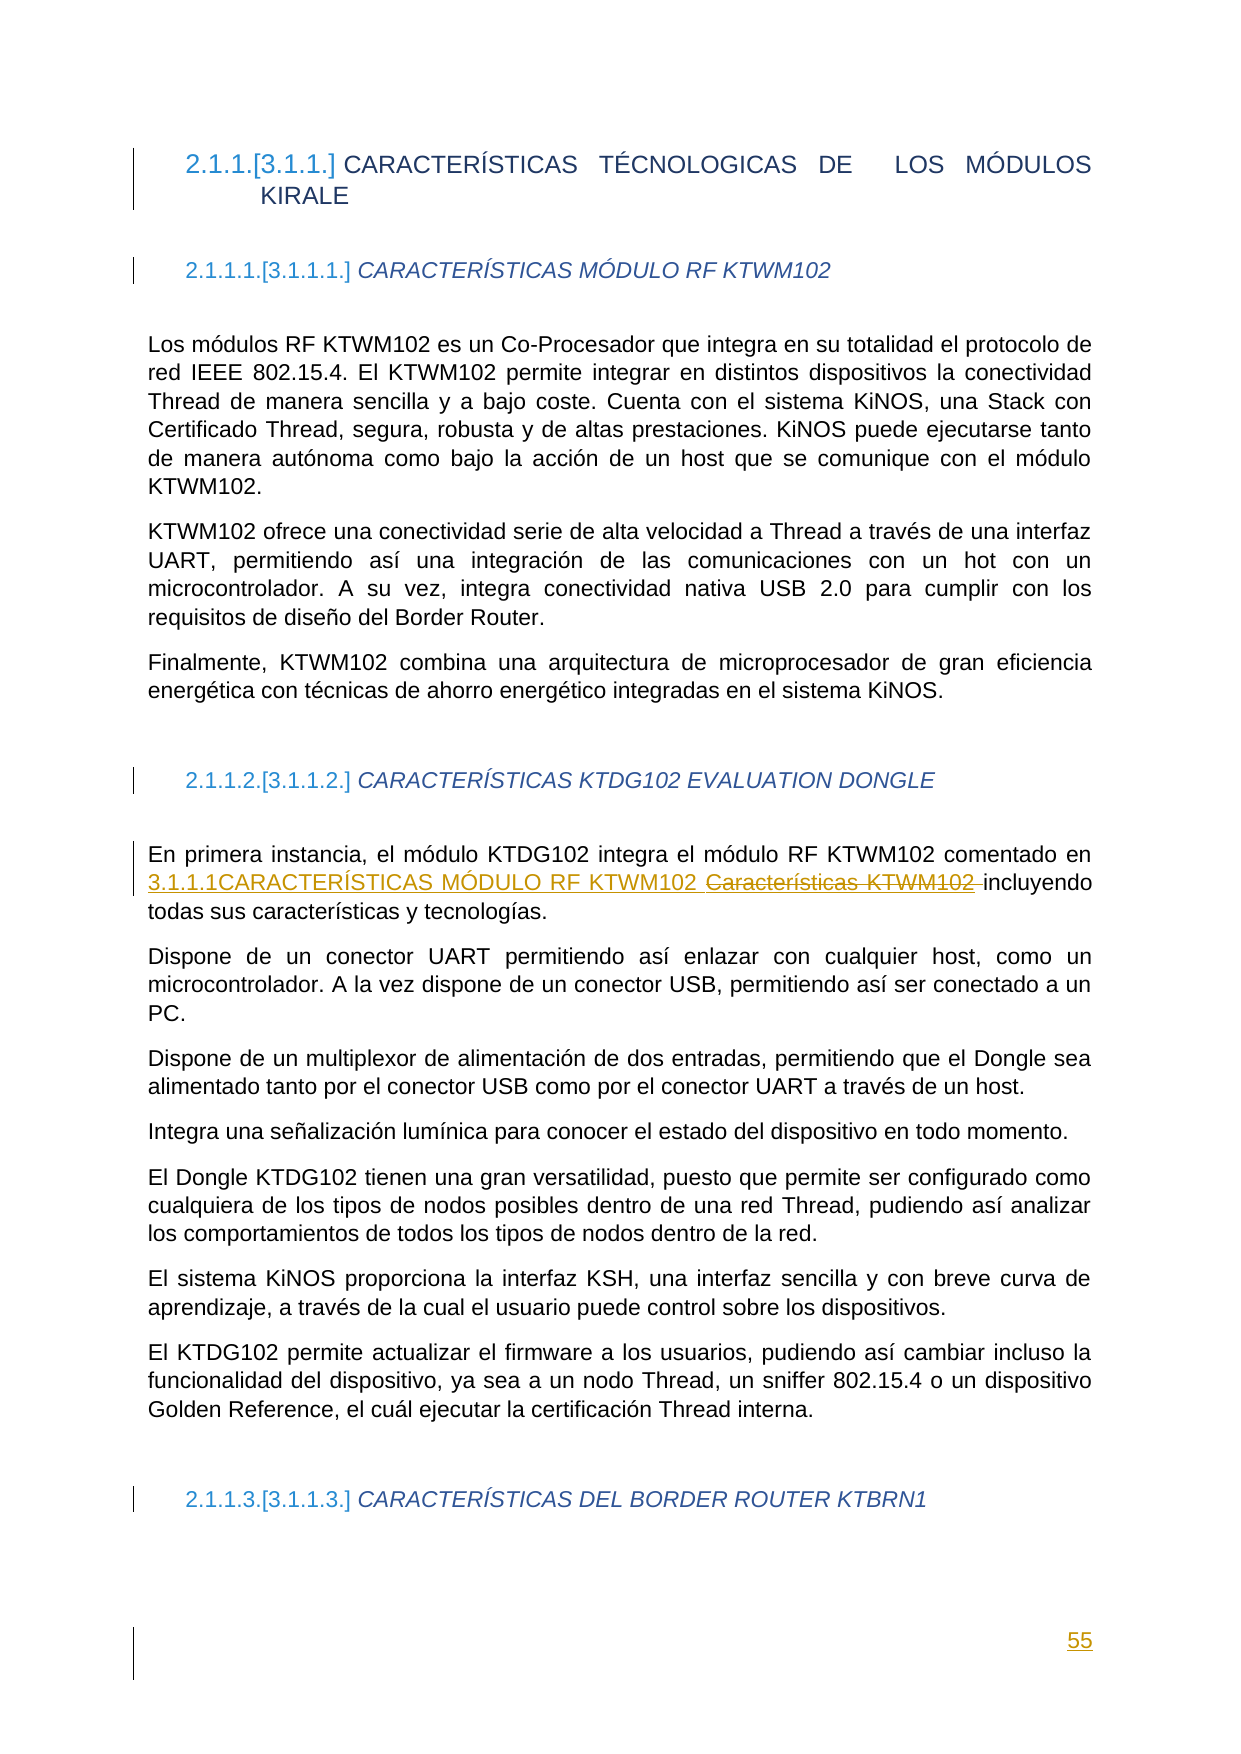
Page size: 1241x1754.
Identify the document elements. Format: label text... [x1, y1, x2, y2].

text El sistema KiNOS proporciona la interfaz KSH, una interfaz sencilla y con breve curva de aprendizaje, a través de la cual el usuario puede control sobre los dispositivos. [148, 1265, 1092, 1320]
text Los módulos RF KTWM102 es un Co-Procesador que integra en su totalidad el protocolo de red IEEE 802.15.4. El KTWM102 permite integrar en distintos dispositivos la conectividad Thread de manera sencilla y a bajo coste. Cuenta con el sistema KiNOS, una Stack con Certificado Thread, segura, robusta y de altas prestaciones. KiNOS puede ejecutarse tanto de manera autónoma como bajo la acción de un host que se comunique con el módulo KTWM102. [148, 331, 1092, 499]
text Dispone de un conector UART permitiendo así enlazar con cualquier host, como un microcontrolador. A la vez dispone de un conector USB, permitiendo así ser conectado a un PC. [148, 943, 1092, 1026]
subtitle CARACTERÍSTICAS DEL BORDER ROUTER KTBRN1 [185, 1486, 1092, 1512]
subtitle CARACTERÍSTICAS MÓDULO RF KTWM102 [185, 257, 1092, 284]
subtitle CARACTERÍSTICAS TÉCNOLOGICAS DE LOS MÓDULOS KIRALE [185, 148, 1092, 210]
text Finalmente, KTWM102 combina una arquitectura de microprocesador de gran eficiencia energética con técnicas de ahorro energético integradas en el sistema KiNOS. [148, 649, 1092, 703]
text El Dongle KTDG102 tienen una gran versatilidad, puesto que permite ser configurado como cualquiera de los tipos de nodos posibles dentro de una red Thread, pudiendo así analizar los comportamientos de todos los tipos de nodos dentro de la red. [148, 1163, 1092, 1247]
text El KTDG102 permite actualizar el firmware a los usuarios, pudiendo así cambiar incluso la funcionalidad del dispositivo, ya sea a un nodo Thread, un sniffer 802.15.4 o un dispositivo Golden Reference, el cuál ejecutar la certificación Thread interna. [148, 1339, 1092, 1422]
text Integra una señalización lumínica para conocer el estado del dispositivo en todo momento. [148, 1118, 1092, 1145]
subtitle CARACTERÍSTICAS KTDG102 EVALUATION DONGLE [185, 767, 1092, 794]
text KTWM102 ofrece una conectividad serie de alta velocidad a Thread a través de una interfaz UART, permitiendo así una integración de las comunicaciones con un hot con un microcontrolador. A su vez, integra conectividad nativa USB 2.0 para cumplir con los requisitos de diseño del Border Router. [148, 518, 1092, 630]
text Dispone de un multiplexor de alimentación de dos entradas, permitiendo que el Dongle sea alimentado tanto por el conector USB como por el conector UART a través de un host. [148, 1045, 1092, 1099]
text En primera instancia, el módulo KTDG102 integra el módulo RF KTWM102 comentado en incluyendo todas sus características y tecnologías. [148, 841, 1092, 924]
